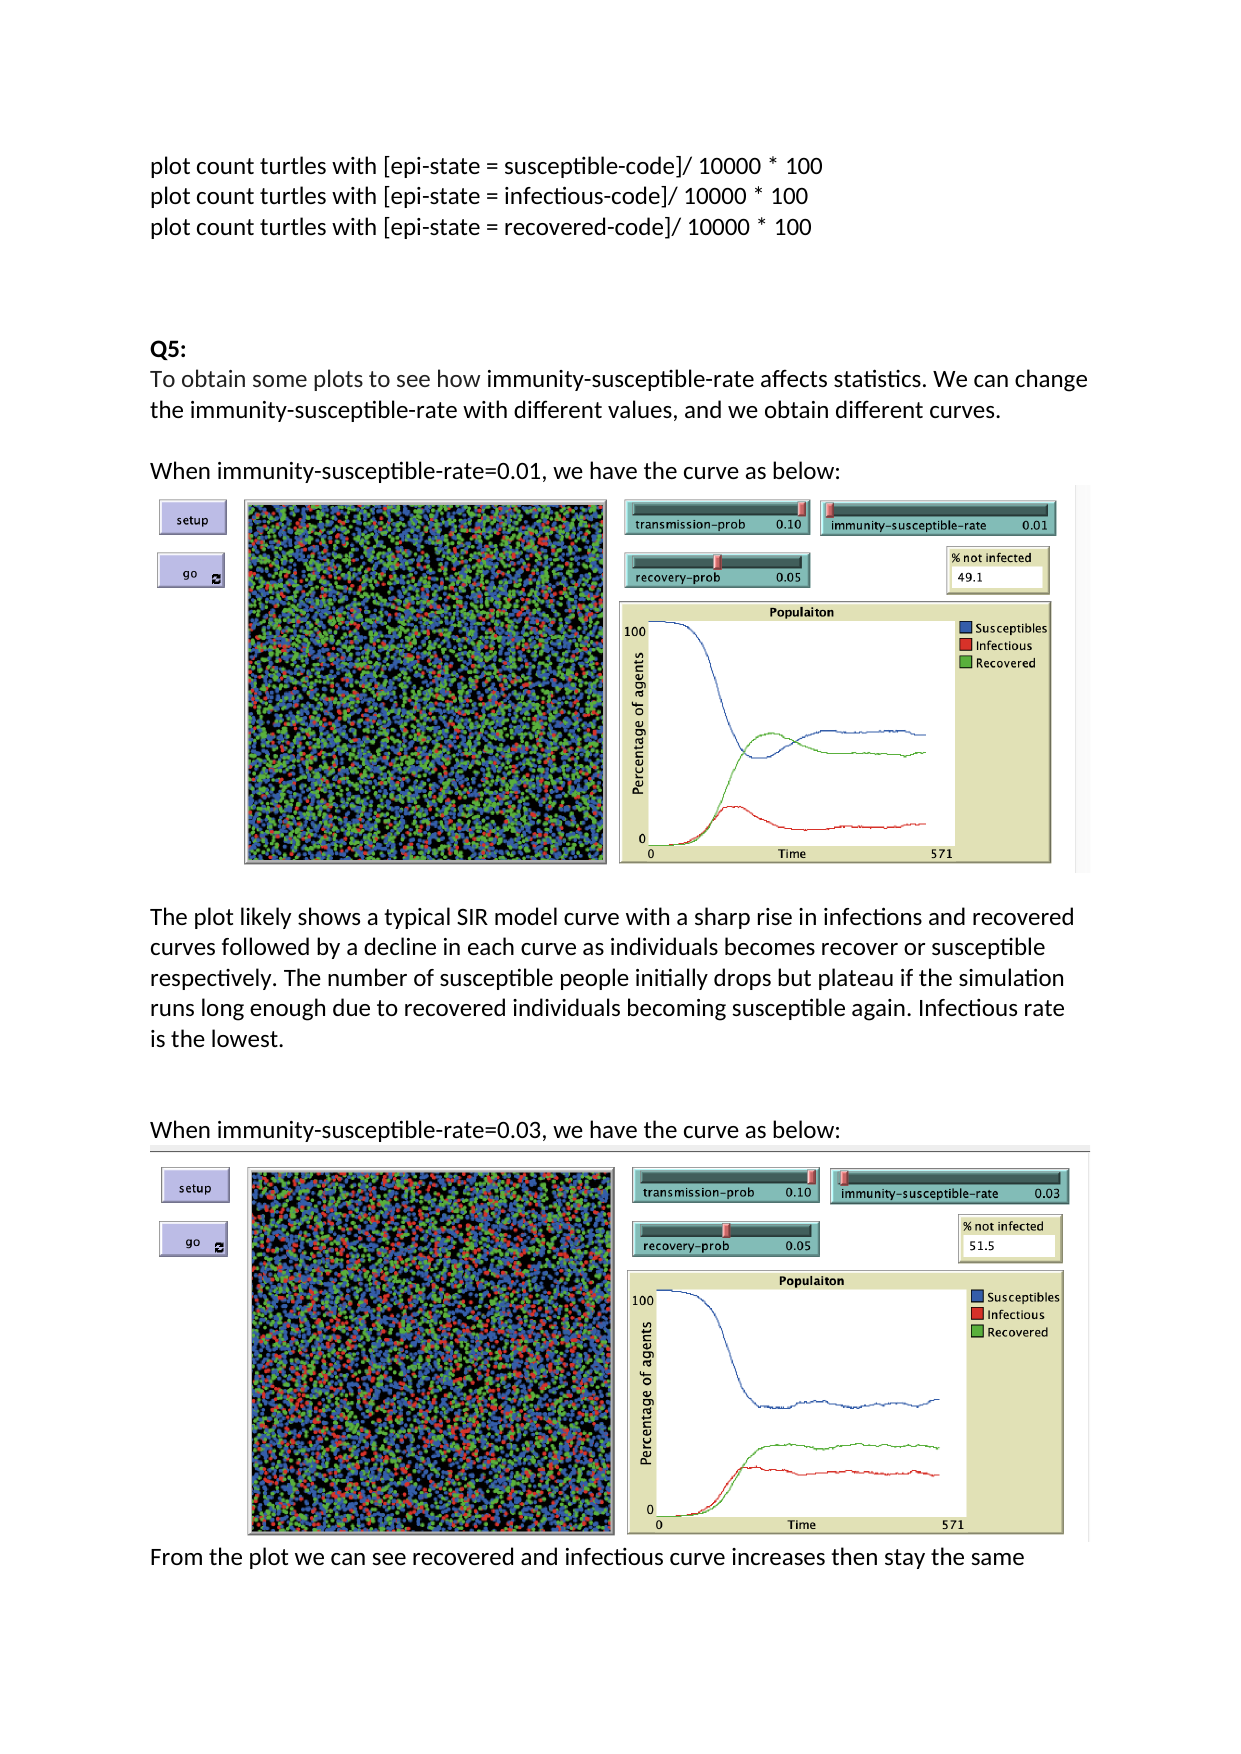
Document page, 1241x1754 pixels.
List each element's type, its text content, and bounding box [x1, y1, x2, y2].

picture [150, 485, 1091, 873]
text plot count turtles with [epi-state = recovered-code]/ 10000 * 100 [150, 211, 1090, 242]
text When immunity-susceptible-rate=0.03, we have the curve as below: [150, 1114, 1090, 1145]
text Q5: [150, 333, 1090, 364]
text To obtain some plots to see how immunity-susceptible-rate affects statistics. We can change the immunity-susceptible-rate with different values, and we obtain different curves. [150, 364, 1090, 425]
text The plot likely shows a typical SIR model curve with a sharp rise in infections and recovered curves followed by a decline in each curve as individuals becomes recover or susceptible respectively. The number of susceptible people initially drops but plateau if the simulation runs long enough due to recovered individuals becoming susceptible again. Infectious rate is the lowest. [150, 901, 1090, 1053]
text When immunity-susceptible-rate=0.01, we have the curve as below: [150, 455, 1090, 485]
text From the plot we can see recovered and infectious curve increases then stay the same [150, 1542, 1090, 1572]
text plot count turtles with [epi-state = infectious-code]/ 10000 * 100 [150, 181, 1090, 211]
text plot count turtles with [epi-state = susceptible-code]/ 10000 * 100 [150, 150, 1090, 181]
picture [150, 1145, 1091, 1542]
